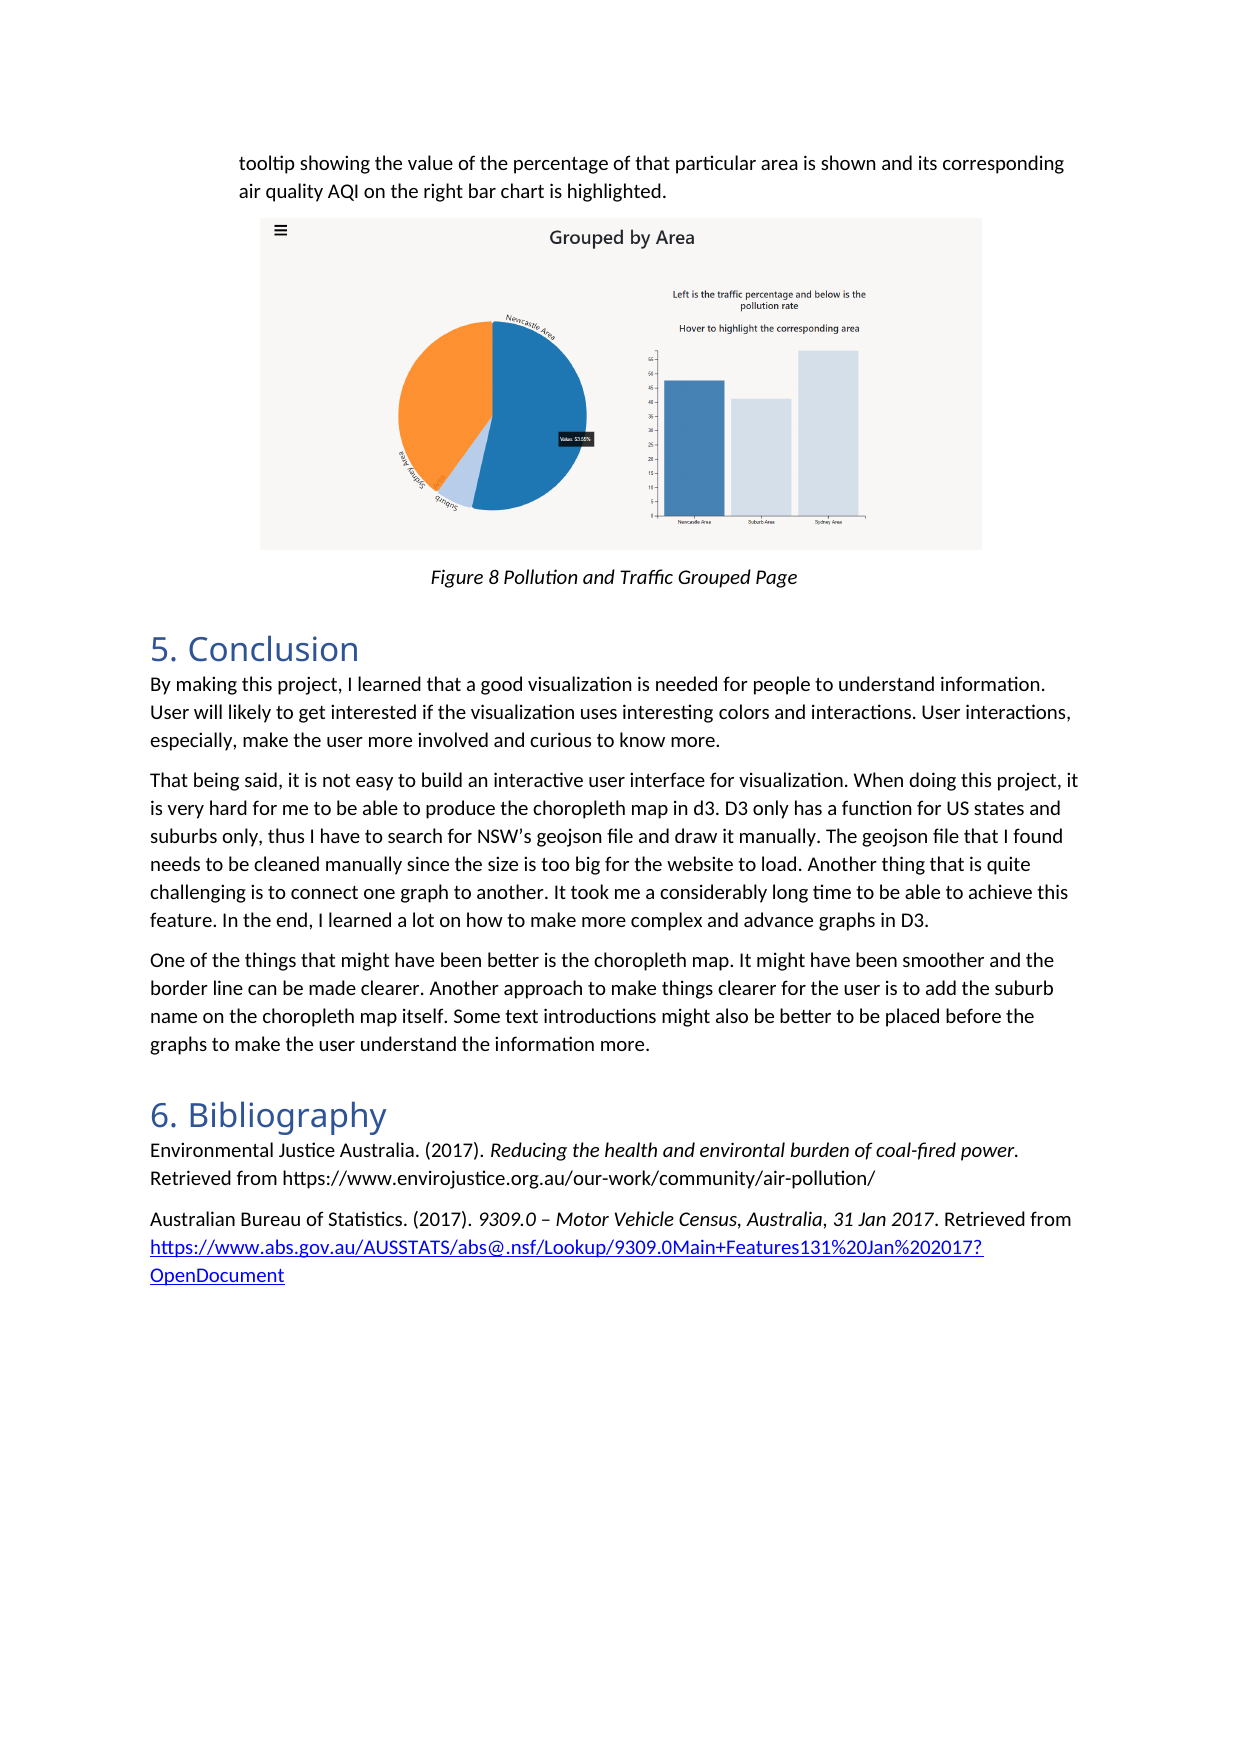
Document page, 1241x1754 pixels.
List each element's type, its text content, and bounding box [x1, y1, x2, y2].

subtitle Bibliography [150, 1092, 1090, 1138]
text Figure 8 Pollution and Traffic Grouped Page [431, 564, 1090, 590]
text One of the things that might have been better is the choropleth map. It might have been smoother and the border line can be made clearer. Another approach to make things clearer for the user is to add the suburb name on the choropleth map itself. Some text introductions might also be better to be placed before the graphs to make the user understand the information more. [150, 947, 1090, 1056]
picture [260, 218, 982, 550]
subtitle Conclusion [150, 626, 1090, 671]
text By making this project, I learned that a good visualization is needed for people to understand information. User will likely to get interested if the visualization uses interesting colors and interactions. User interactions, especially, make the user more involved and curious to know more. [150, 671, 1090, 752]
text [239, 150, 1090, 203]
text That being said, it is not easy to build an interactive user interface for visualization. When doing this project, it is very hard for me to be able to produce the choropleth map in d3. D3 only has a function for US states and suburbs only, thus I have to search for NSW’s geojson file and draw it manually. The geojson file that I found needs to be cleaned manually since the size is too big for the website to load. Another thing that is quite challenging is to connect one graph to another. It took me a considerably long time to be able to achieve this feature. In the end, I learned a lot on how to make more complex and advance graphs in D3. [150, 767, 1090, 932]
text Environmental Justice Australia. (2017). Reducing the health and environtal burden of coal-fired power. Retrieved from https://www.envirojustice.org.au/our-work/community/air-pollution/ [150, 1138, 1090, 1191]
text Australian Bureau of Statistics. (2017). 9309.0 – Motor Vehicle Census, Australia, 31 Jan 2017. Retrieved from https://www.abs.gov.au/AUSSTATS/abs@.nsf/Lookup/9309.0Main+Features131%20Jan%202017?OpenDocument [150, 1206, 1090, 1287]
